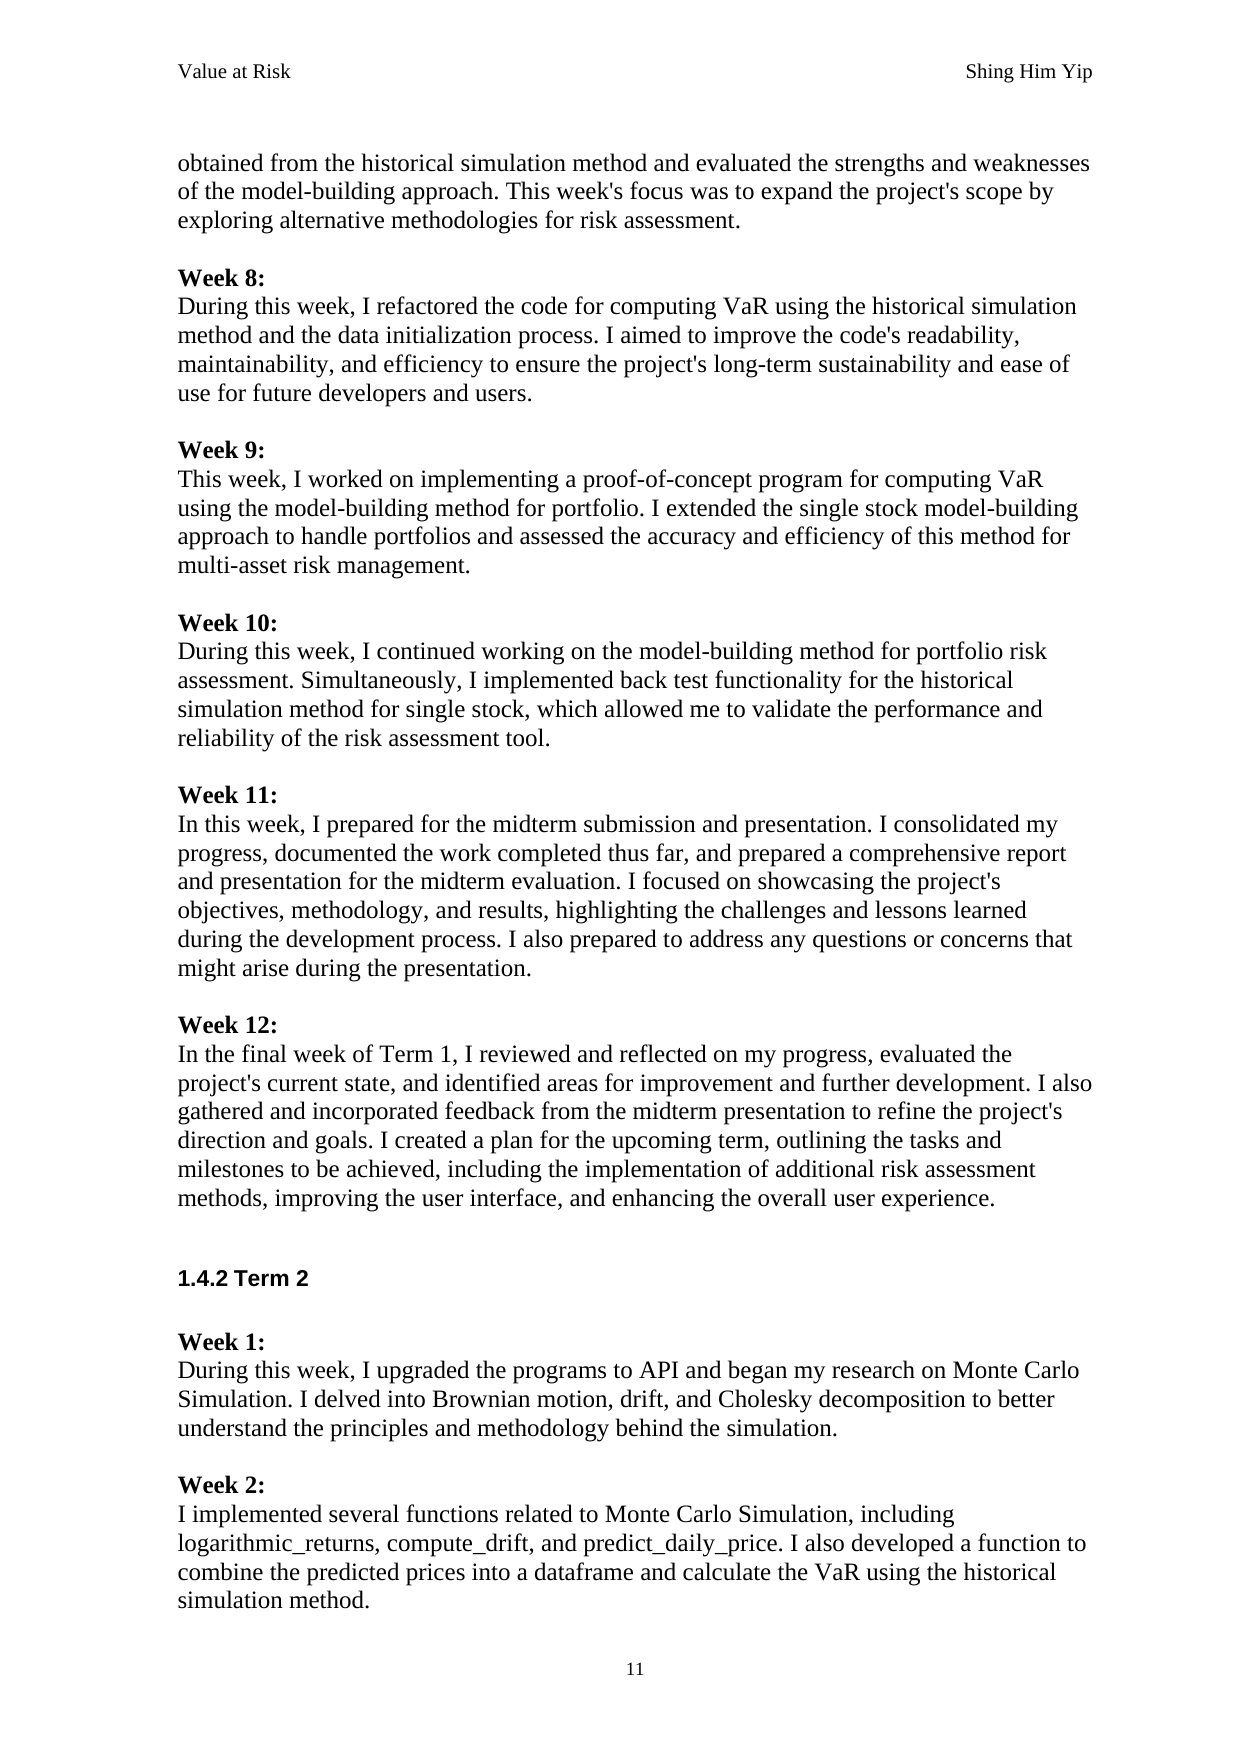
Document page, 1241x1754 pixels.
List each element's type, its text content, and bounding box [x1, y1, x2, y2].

text During this week, I refactored the code for computing VaR using the historical simulation method and the data initialization process. I aimed to improve the code's readability, maintainability, and efficiency to ensure the project's long-term sustainability and ease of use for future developers and users. [177, 291, 1092, 406]
text During this week, I upgraded the programs to API and began my research on Monte Carlo Simulation. I delved into Brownian motion, drift, and Cholesky decomposition to better understand the principles and methodology behind the simulation. [177, 1355, 1092, 1442]
text In this week, I prepared for the midterm submission and presentation. I consolidated my progress, documented the work completed thus far, and prepared a comprehensive report and presentation for the midterm evaluation. I focused on showcasing the project's objectives, methodology, and results, highlighting the challenges and lessons learned during the development process. I also prepared to address any questions or concerns that might arise during the presentation. [177, 809, 1092, 981]
text This week, I worked on implementing a proof-of-concept program for computing VaR using the model-building method for portfolio. I extended the single stock model-building approach to handle portfolios and assessed the accuracy and efficiency of this method for multi-asset risk management. [177, 464, 1092, 579]
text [177, 148, 1092, 234]
text Week 2: [177, 1470, 1092, 1499]
text Week 1: [177, 1327, 1092, 1355]
text Week 8: [177, 263, 1092, 291]
text I implemented several functions related to Monte Carlo Simulation, including logarithmic_returns, compute_drift, and predict_daily_price. I also developed a function to combine the predicted prices into a dataframe and calculate the VaR using the historical simulation method. [177, 1499, 1092, 1614]
text Week 10: [177, 608, 1092, 636]
text Week 11: [177, 780, 1092, 809]
text In the final week of Term 1, I reviewed and reflected on my progress, evaluated the project's current state, and identified areas for improvement and further development. I also gathered and incorporated feedback from the midterm presentation to refine the project's direction and goals. I created a plan for the upcoming term, outlining the tasks and milestones to be achieved, including the implementation of additional risk assessment methods, improving the user interface, and enhancing the overall user experience. [177, 1039, 1092, 1211]
subtitle Term 2 [177, 1265, 1092, 1292]
text During this week, I continued working on the model-building method for portfolio risk assessment. Simultaneously, I implemented back test functionality for the historical simulation method for single stock, which allowed me to validate the performance and reliability of the risk assessment tool. [177, 636, 1092, 751]
text Week 12: [177, 1010, 1092, 1039]
text Week 9: [177, 435, 1092, 464]
